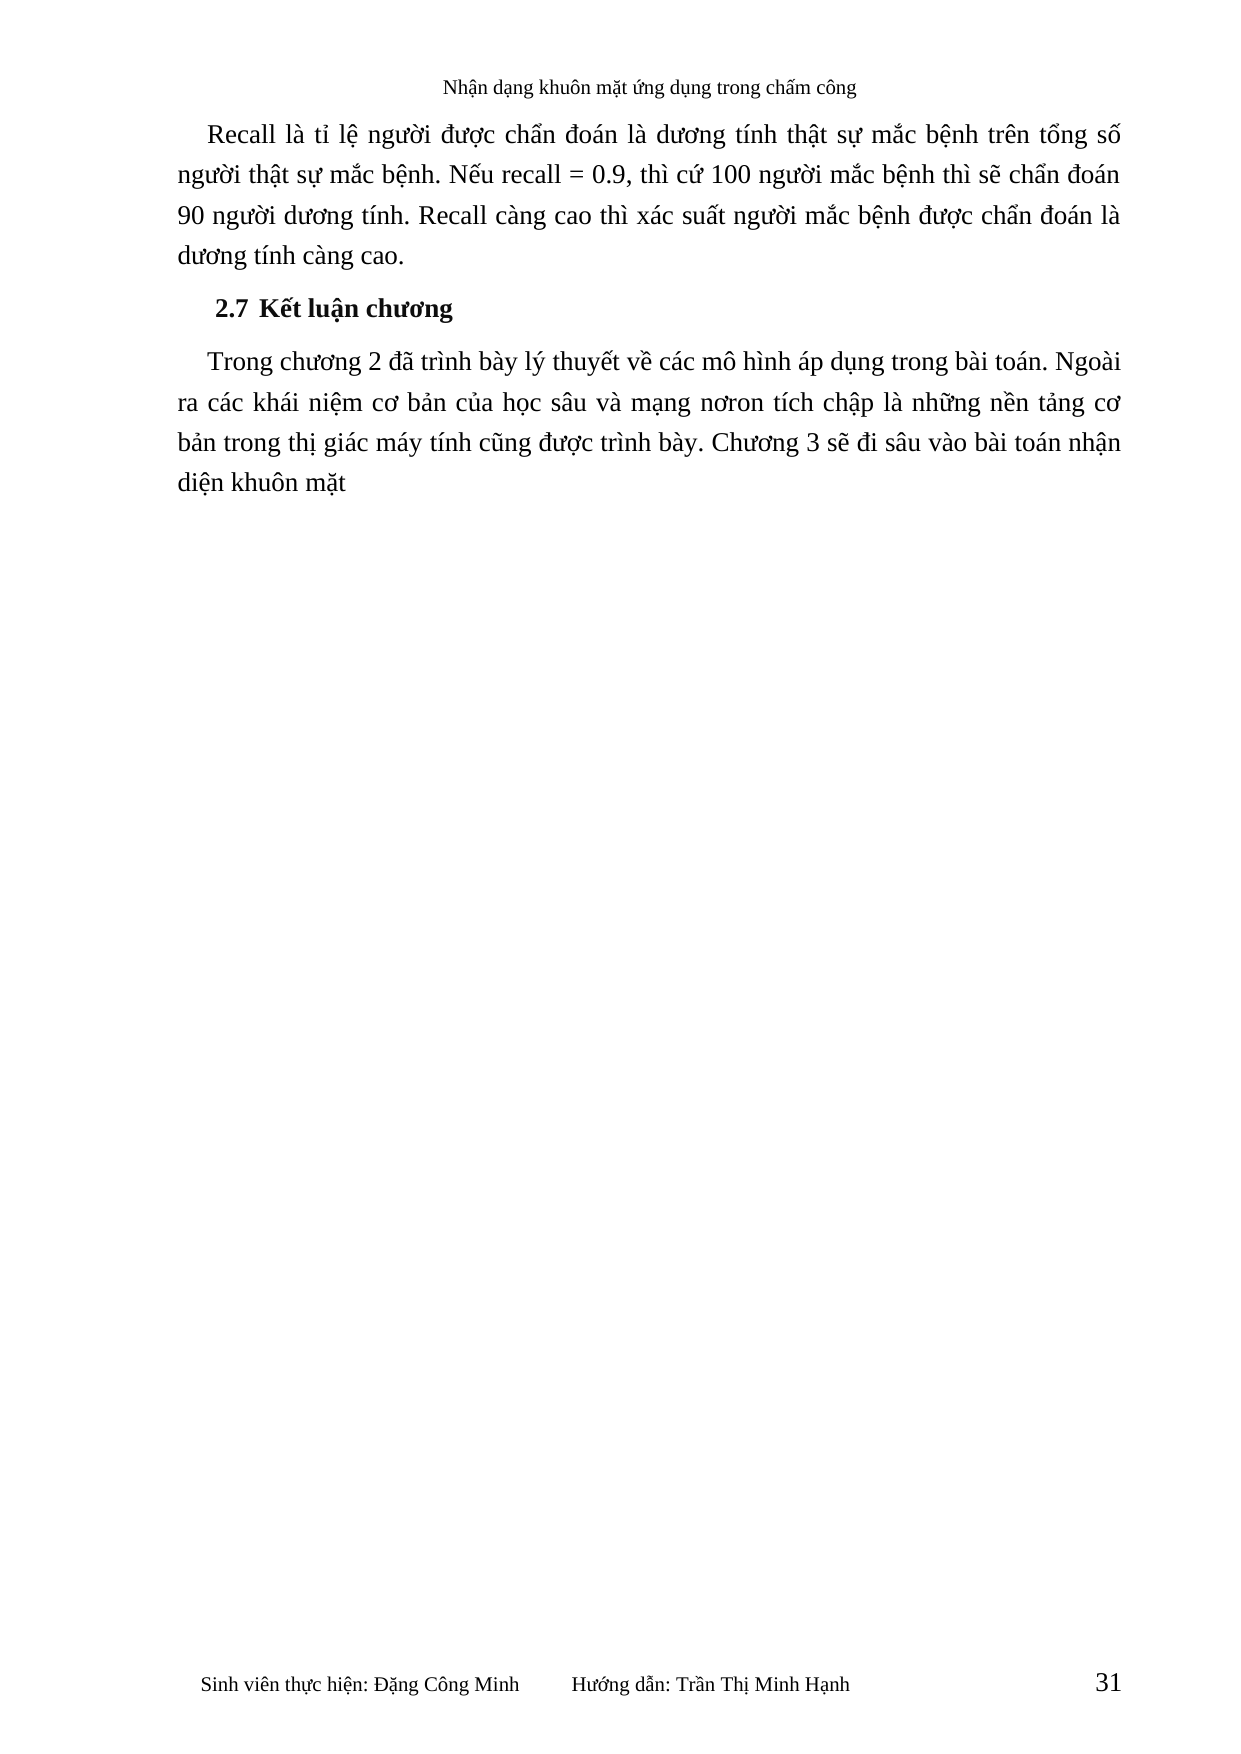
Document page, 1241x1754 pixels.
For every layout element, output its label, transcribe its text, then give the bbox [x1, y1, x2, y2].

subtitle Kết luận chương [215, 292, 1122, 323]
text Recall là tỉ lệ người được chẩn đoán là dương tính thật sự mắc bệnh trên tổng số người thật sự mắc bệnh. Nếu recall = 0.9, thì cứ 100 người mắc bệnh thì sẽ chẩn đoán 90 người dương tính. Recall càng cao thì xác suất người mắc bệnh được chẩn đoán là dương tính càng cao. [177, 118, 1122, 271]
text Trong chương 2 đã trình bày lý thuyết về các mô hình áp dụng trong bài toán. Ngoài ra các khái niệm cơ bản của học sâu và mạng nơron tích chập là những nền tảng cơ bản trong thị giác máy tính cũng được trình bày. Chương 3 sẽ đi sâu vào bài toán nhận diện khuôn mặt [177, 345, 1122, 498]
